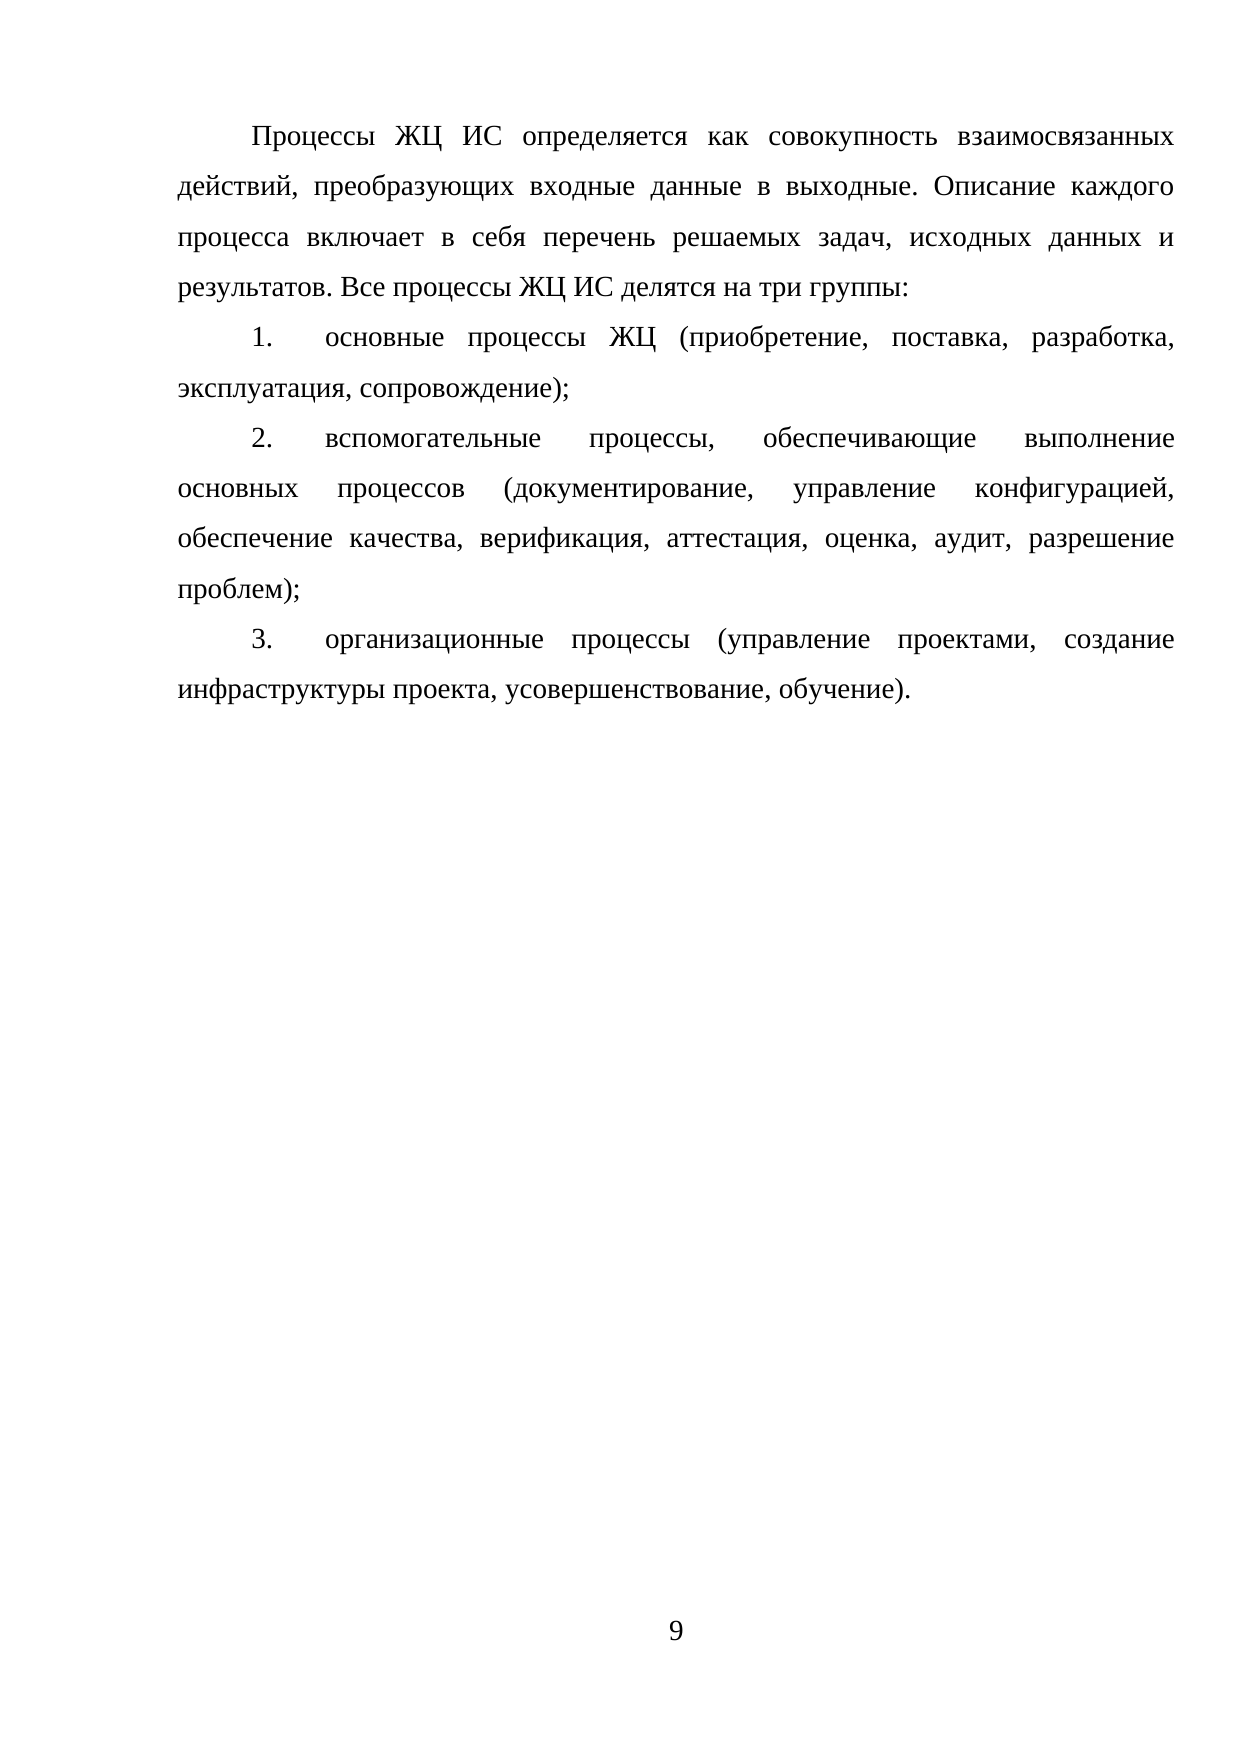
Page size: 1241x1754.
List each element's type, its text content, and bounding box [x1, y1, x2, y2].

list основные процессы ЖЦ (приобретение, поставка, разработка, эксплуатация, сопровождение); [177, 319, 1175, 403]
text Процессы ЖЦ ИС определяется как совокупность взаимосвязанных действий, преобразующих входные данные в выходные. Описание каждого процесса включает в себя перечень решаемых задач, исходных данных и результатов. Все процессы ЖЦ ИС делятся на три группы: [177, 118, 1175, 303]
list вспомогательные процессы, обеспечивающие выполнение основных процессов (документирование, управление конфигурацией, обеспечение качества, верификация, аттестация, оценка, аудит, разрешение проблем); [177, 420, 1175, 604]
list организационные процессы (управление проектами, создание инфраструктуры проекта, усовершенствование, обучение). [177, 621, 1175, 705]
